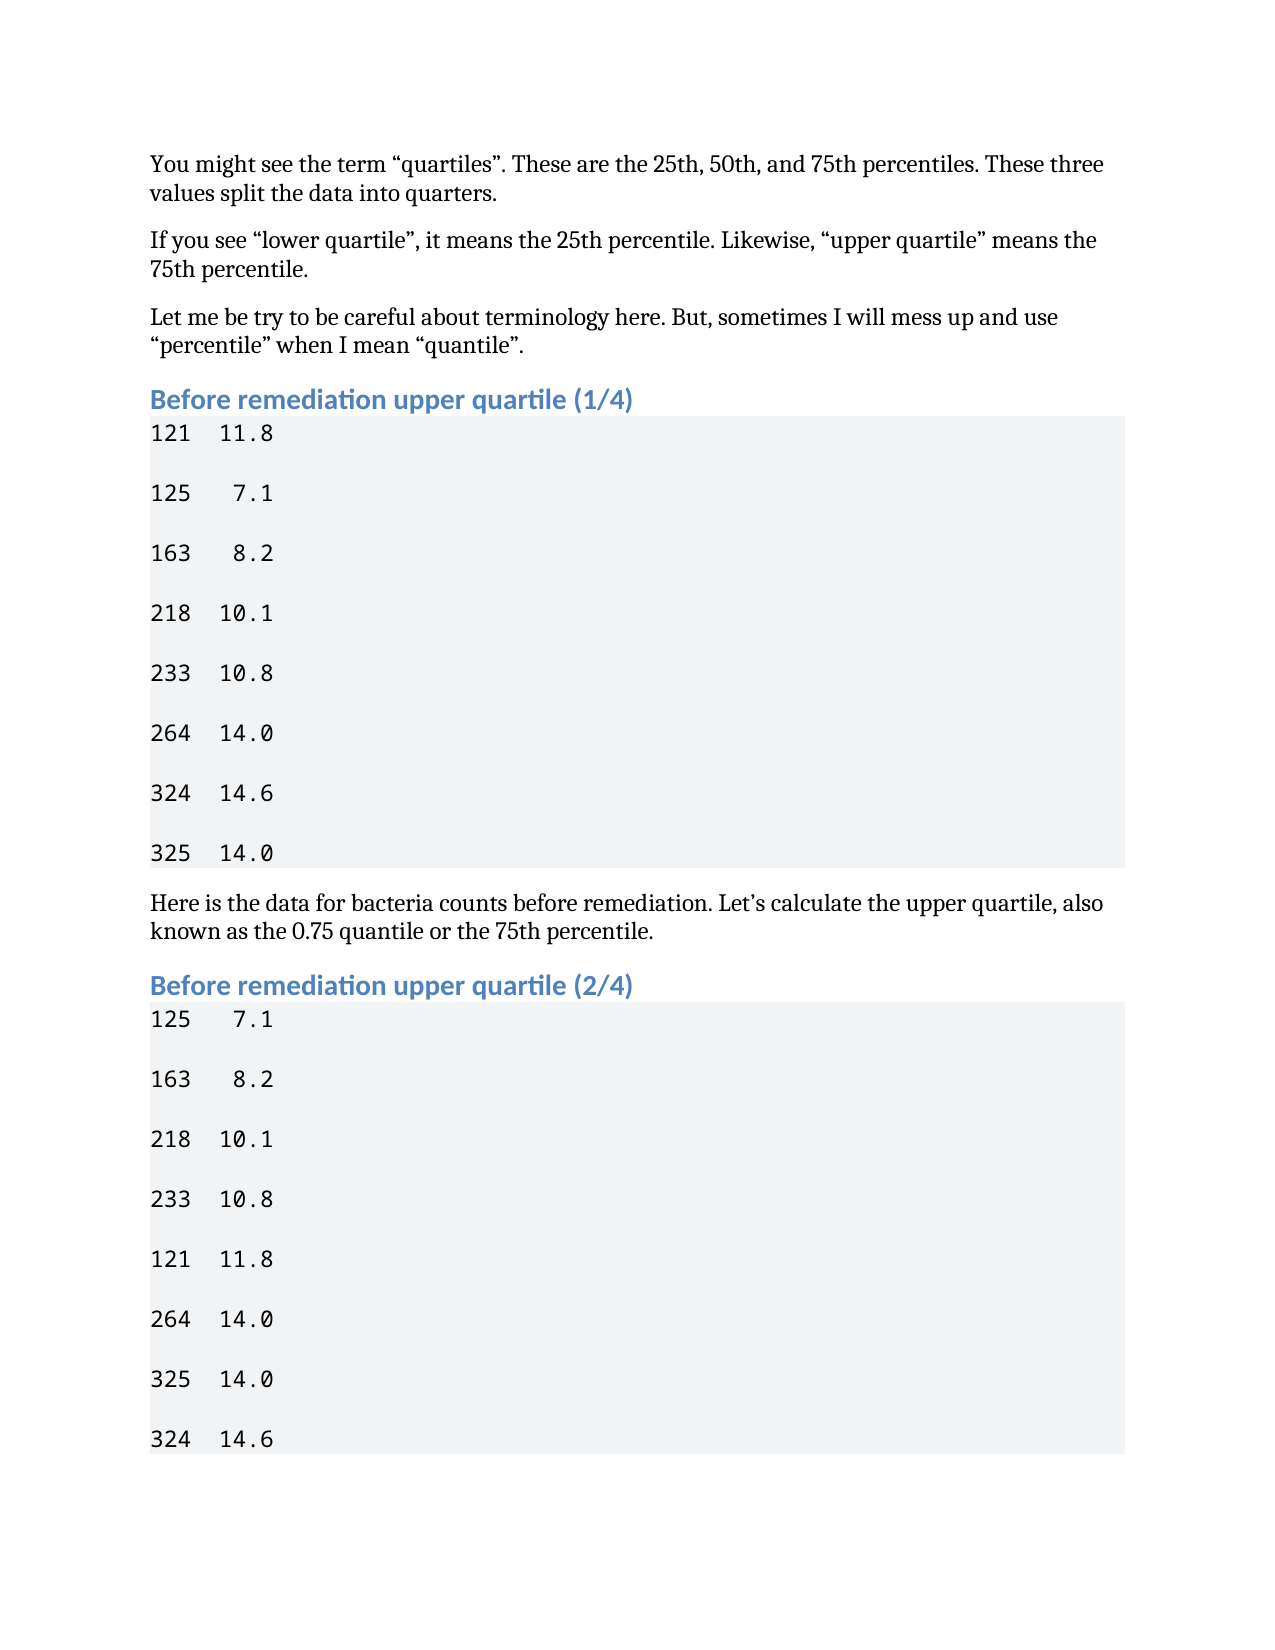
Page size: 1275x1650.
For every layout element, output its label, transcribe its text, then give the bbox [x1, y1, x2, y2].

subtitle Before remediation upper quartile (2/4) [150, 967, 1125, 1002]
text Here is the data for bacteria counts before remediation. Let’s calculate the upper quartile, also known as the 0.75 quantile or the 75th percentile. [150, 888, 1125, 946]
text You might see the term “quartiles”. These are the 25th, 50th, and 75th percentiles. These three values split the data into quarters. [150, 150, 1125, 207]
text If you see “lower quartile”, it means the 25th percentile. Likewise, “upper quartile” means the 75th percentile. [150, 226, 1125, 284]
text 125 7.1 163 8.2 218 10.1 233 10.8 121 11.8 264 14.0 325 14.0 324 14.6 [150, 1002, 1125, 1454]
subtitle Before remediation upper quartile (1/4) [150, 381, 1125, 416]
text Let me be try to be careful about terminology here. But, sometimes I will mess up and use “percentile” when I mean “quantile”. [150, 302, 1125, 360]
text 121 11.8 125 7.1 163 8.2 218 10.1 233 10.8 264 14.0 324 14.6 325 14.0 [150, 416, 1125, 868]
